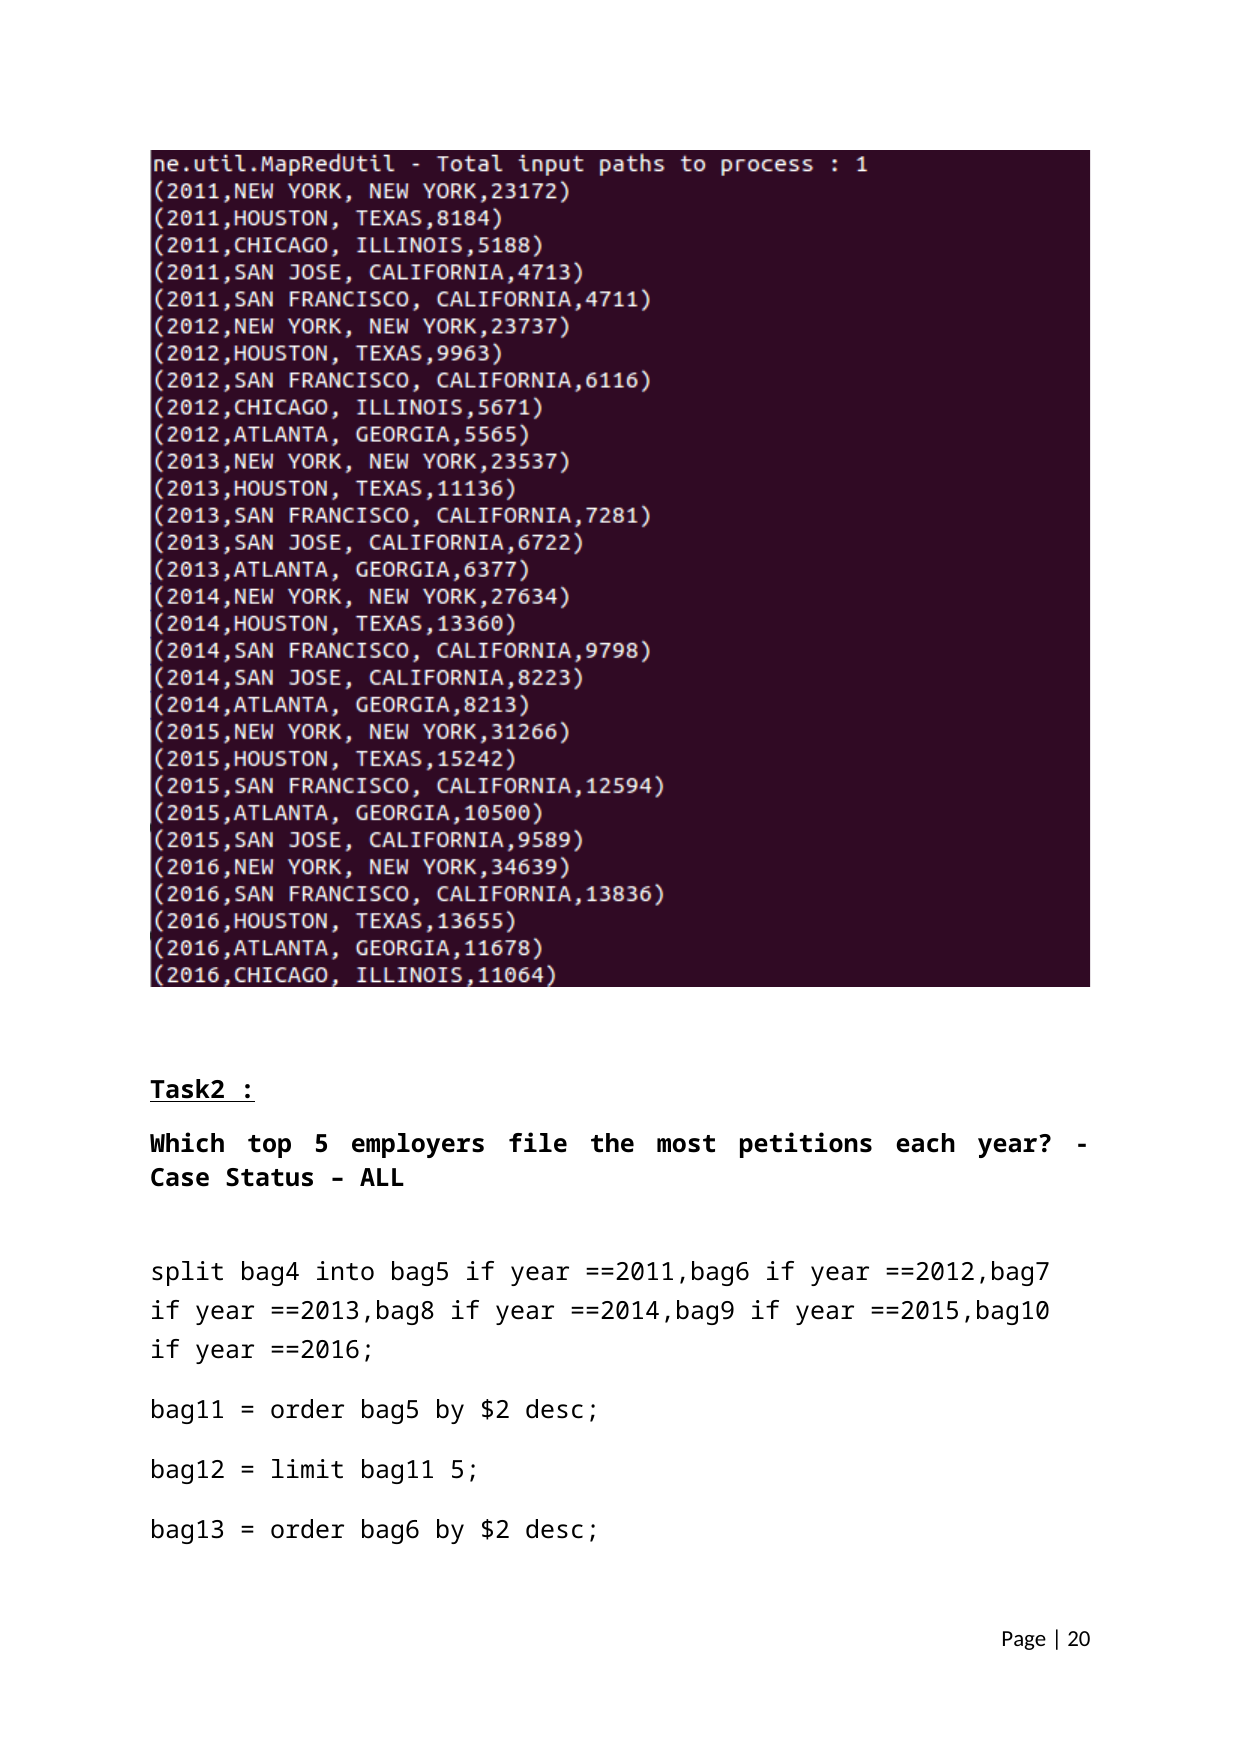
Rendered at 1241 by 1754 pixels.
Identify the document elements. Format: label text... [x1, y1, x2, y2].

text Which top 5 employers file the most petitions each year? - Case Status – ALL [150, 1125, 1090, 1193]
text split bag4 into bag5 if year ==2011,bag6 if year ==2012,bag7 if year ==2013,bag8 if year ==2014,bag9 if year ==2015,bag10 if year ==2016; [150, 1253, 1090, 1366]
text bag12 = limit bag11 5; [150, 1452, 1090, 1486]
text bag11 = order bag5 by $2 desc; [150, 1392, 1090, 1426]
text Task2 : [150, 1072, 1090, 1106]
text bag13 = order bag6 by $2 desc; [150, 1512, 1090, 1546]
picture [150, 150, 1091, 987]
